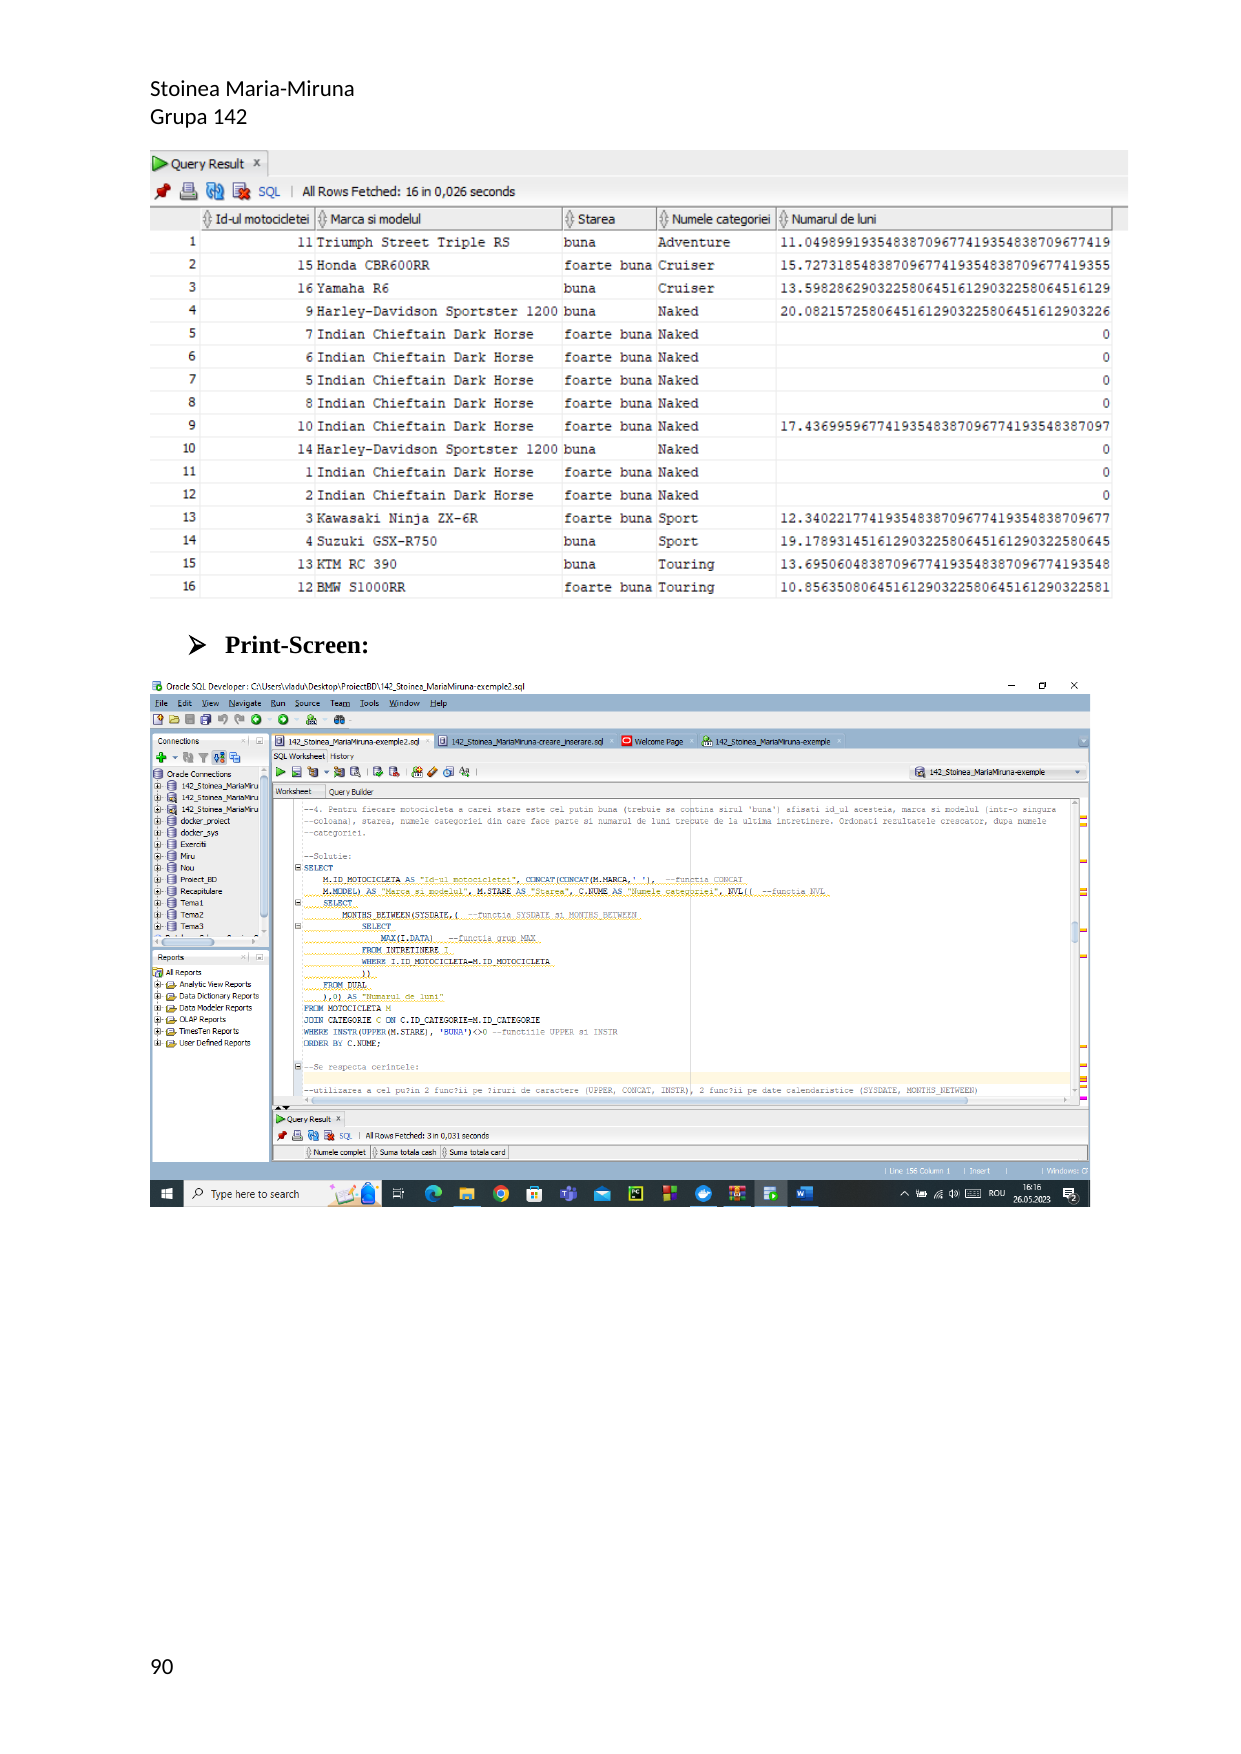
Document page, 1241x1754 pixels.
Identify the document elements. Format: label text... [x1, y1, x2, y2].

list Print-Screen: [187, 631, 1090, 659]
picture [150, 678, 1091, 1207]
picture [150, 150, 1129, 612]
